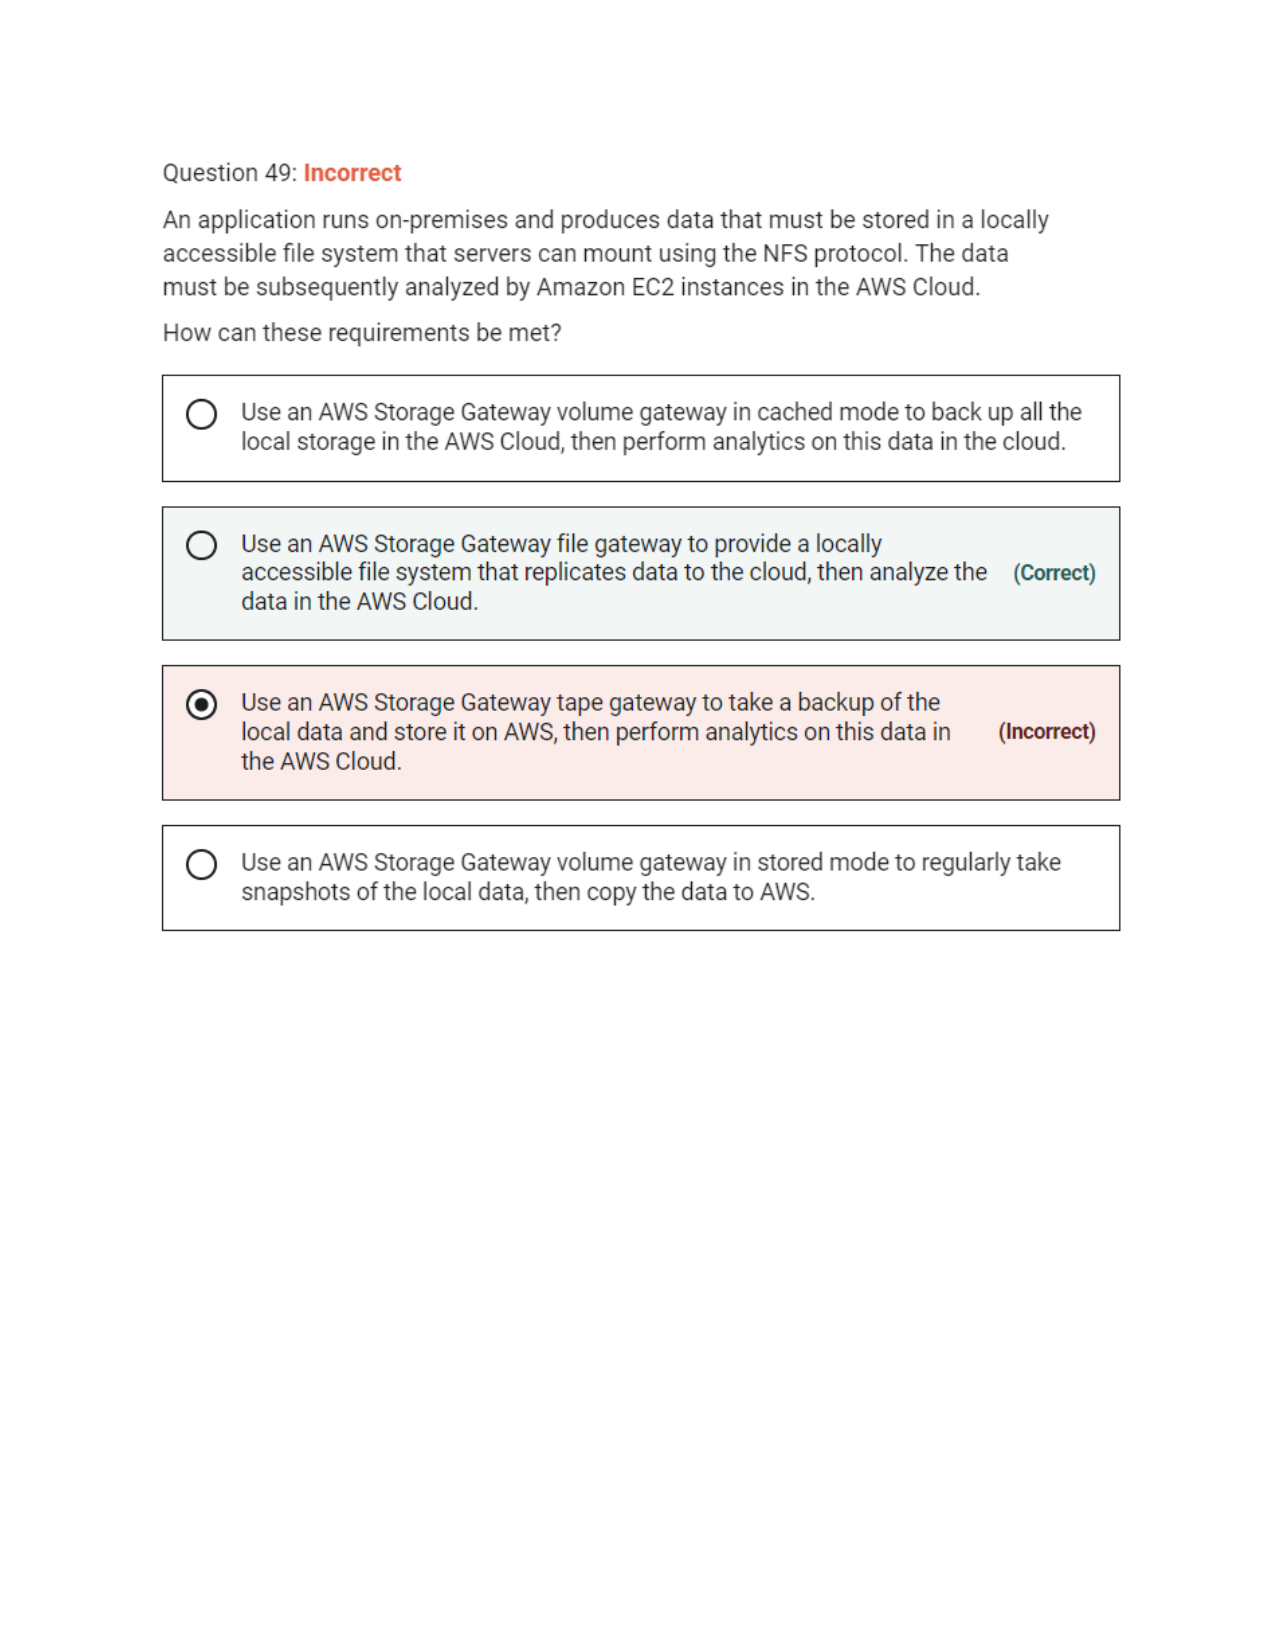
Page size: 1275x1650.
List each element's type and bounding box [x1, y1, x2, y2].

picture [150, 150, 1125, 942]
